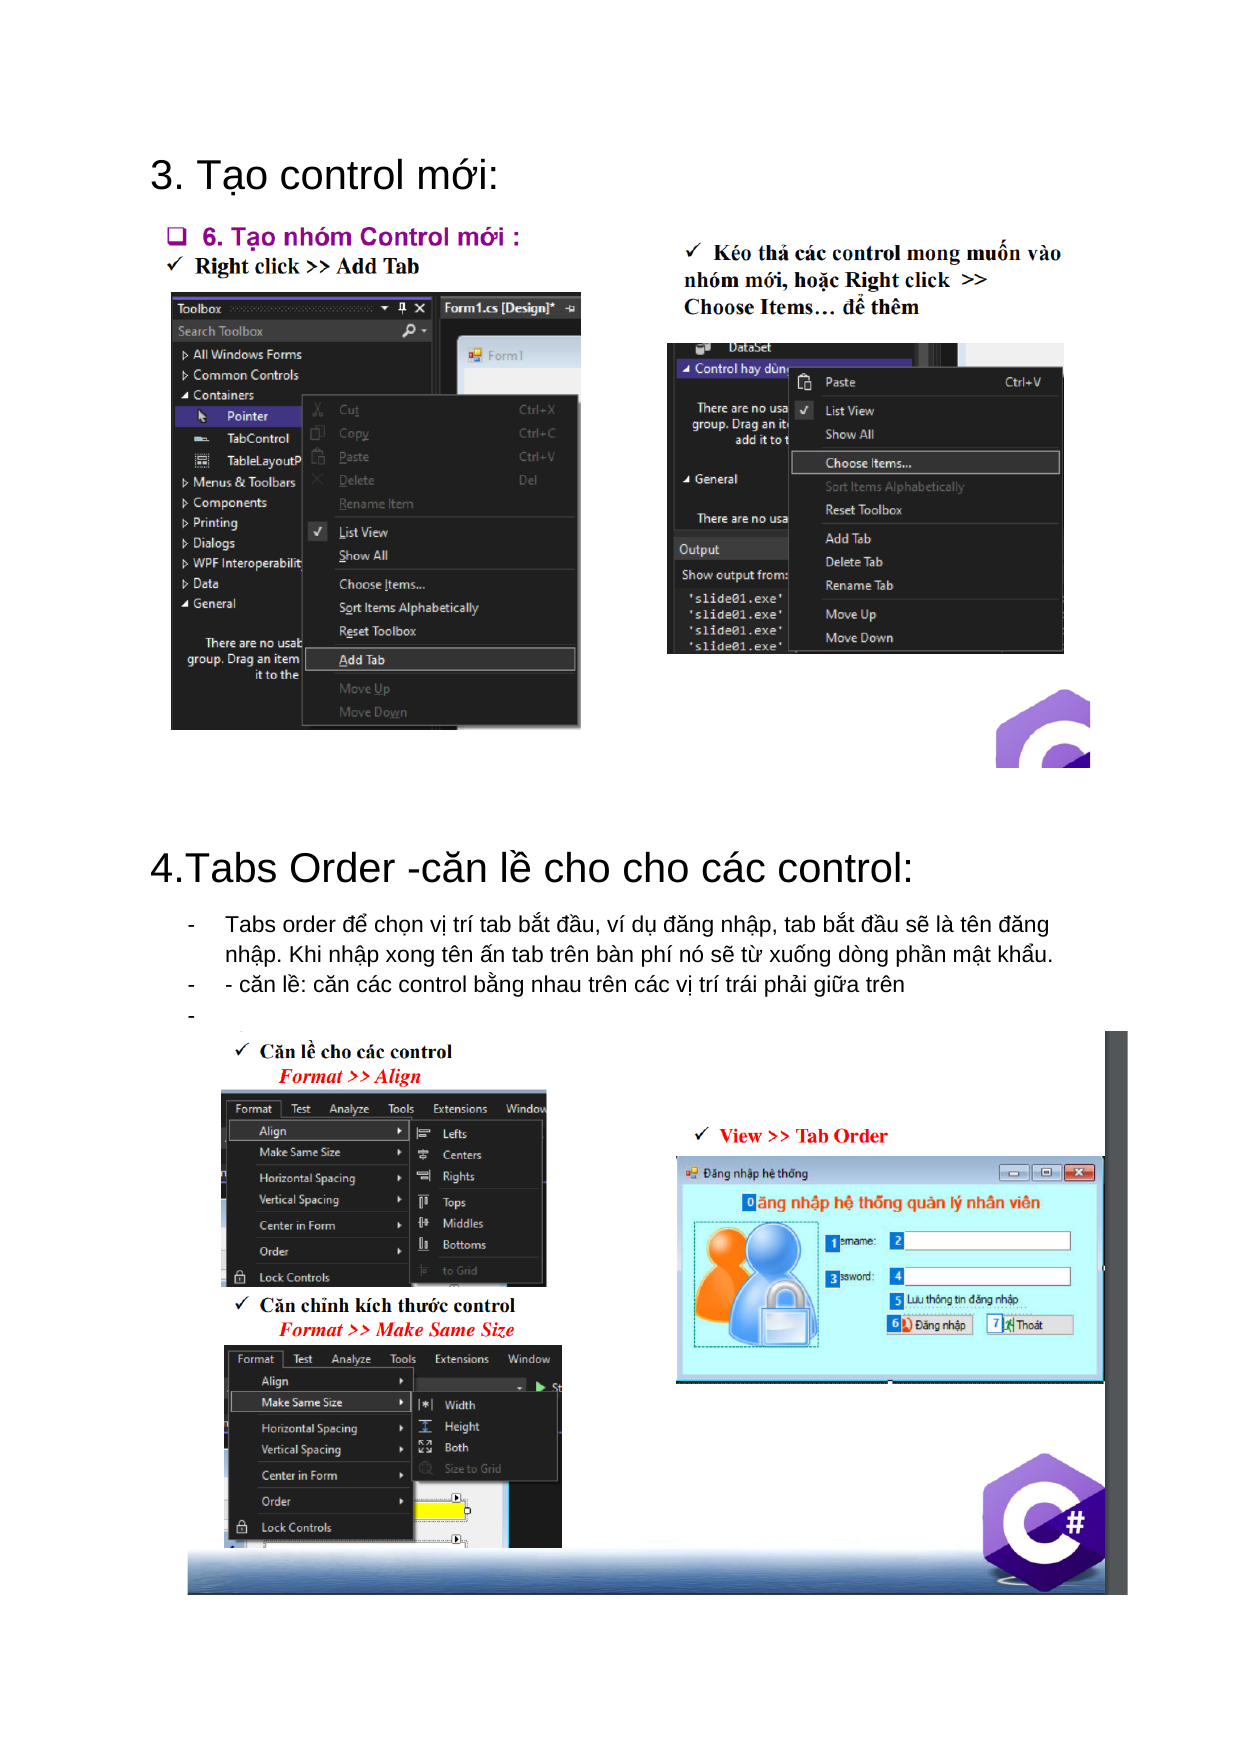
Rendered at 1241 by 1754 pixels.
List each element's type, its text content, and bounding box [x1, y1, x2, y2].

list Tabs order để chọn vị trí tab bắt đầu, ví dụ đăng nhập, tab bắt đầu sẽ là tên đăng nhập. Khi nhập xong tên ấn tab trên bàn phí nó sẽ từ xuống dòng phần mật khẩu. [187, 911, 1090, 967]
picture [187, 1031, 1128, 1595]
picture [150, 217, 1091, 768]
subtitle 4.Tabs Order -căn lề cho cho các control: [150, 843, 1090, 891]
list - căn lề: căn các control bằng nhau trên các vị trí trái phải giữa trên [187, 971, 1090, 998]
subtitle 3. Tạo control mới: [150, 150, 1090, 198]
